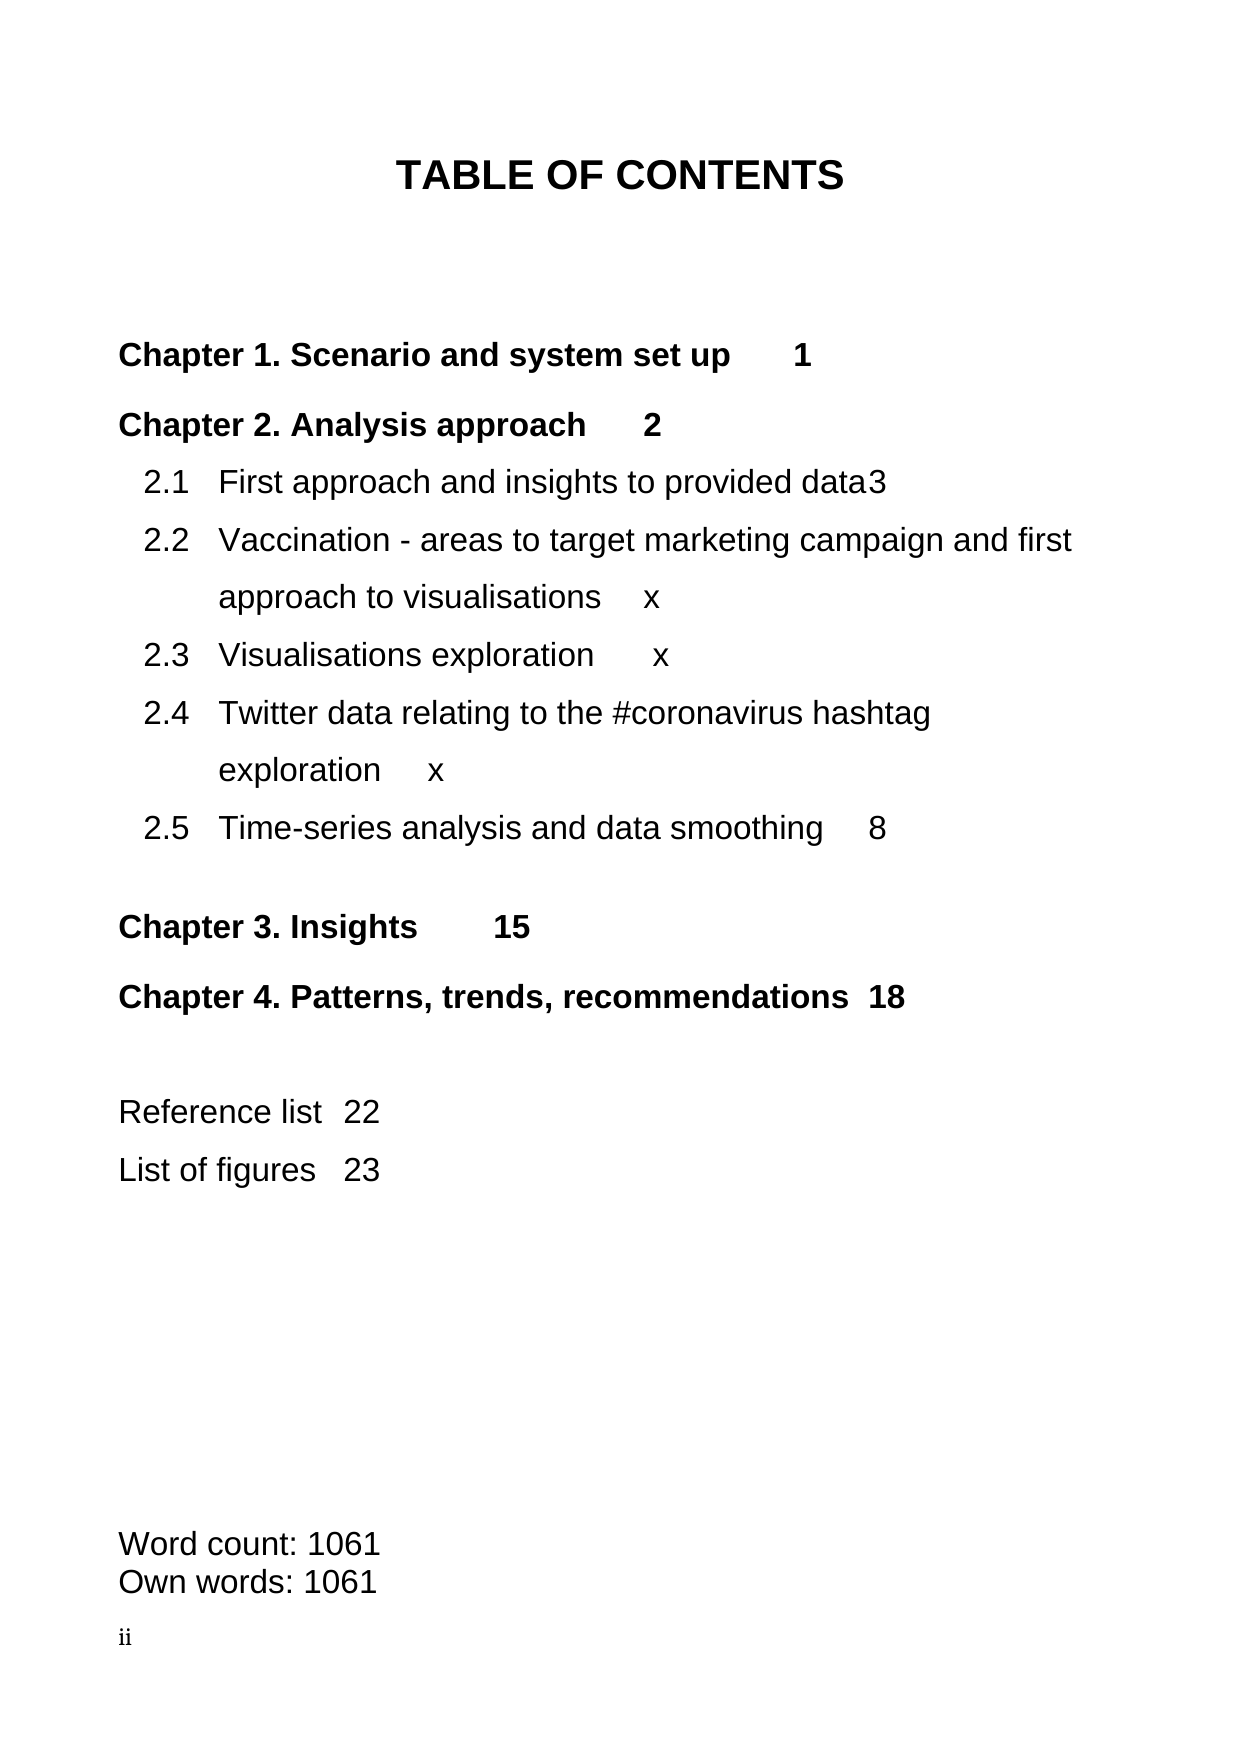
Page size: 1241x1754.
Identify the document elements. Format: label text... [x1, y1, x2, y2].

text Own words: 1061 [118, 1562, 1122, 1600]
